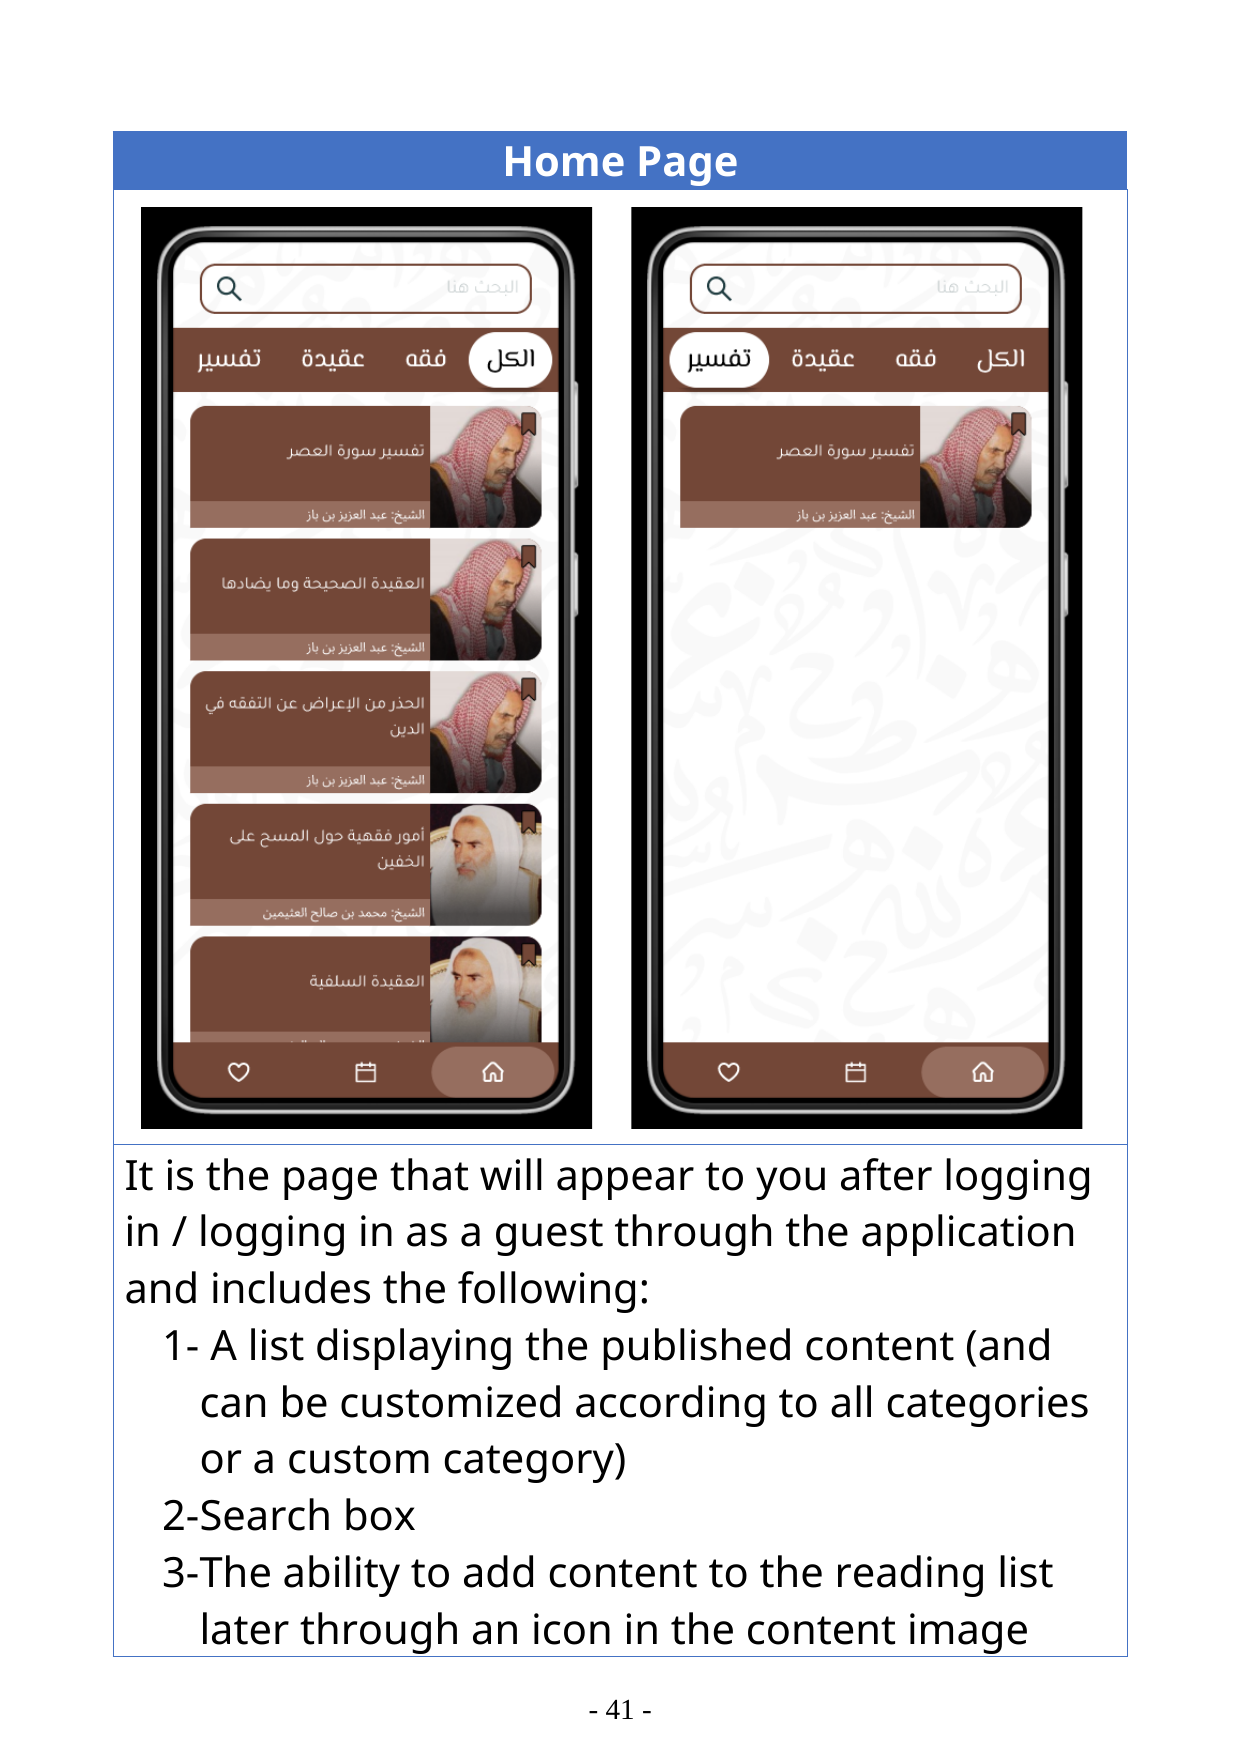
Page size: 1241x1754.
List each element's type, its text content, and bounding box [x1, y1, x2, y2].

table_cell [620, 190, 1127, 1144]
picture [631, 207, 1083, 1129]
table_cell It is the page that will appear to you after logging in / logging in as a guest through the application and includes the following: A list displaying the published content (and can be customized according to all categories or a custom category) Search box The ability to add content to the reading list later through an icon in the content image [114, 1145, 1127, 1656]
table_cell [114, 190, 620, 1144]
table_header Home Page [114, 132, 1127, 189]
picture [141, 207, 593, 1129]
